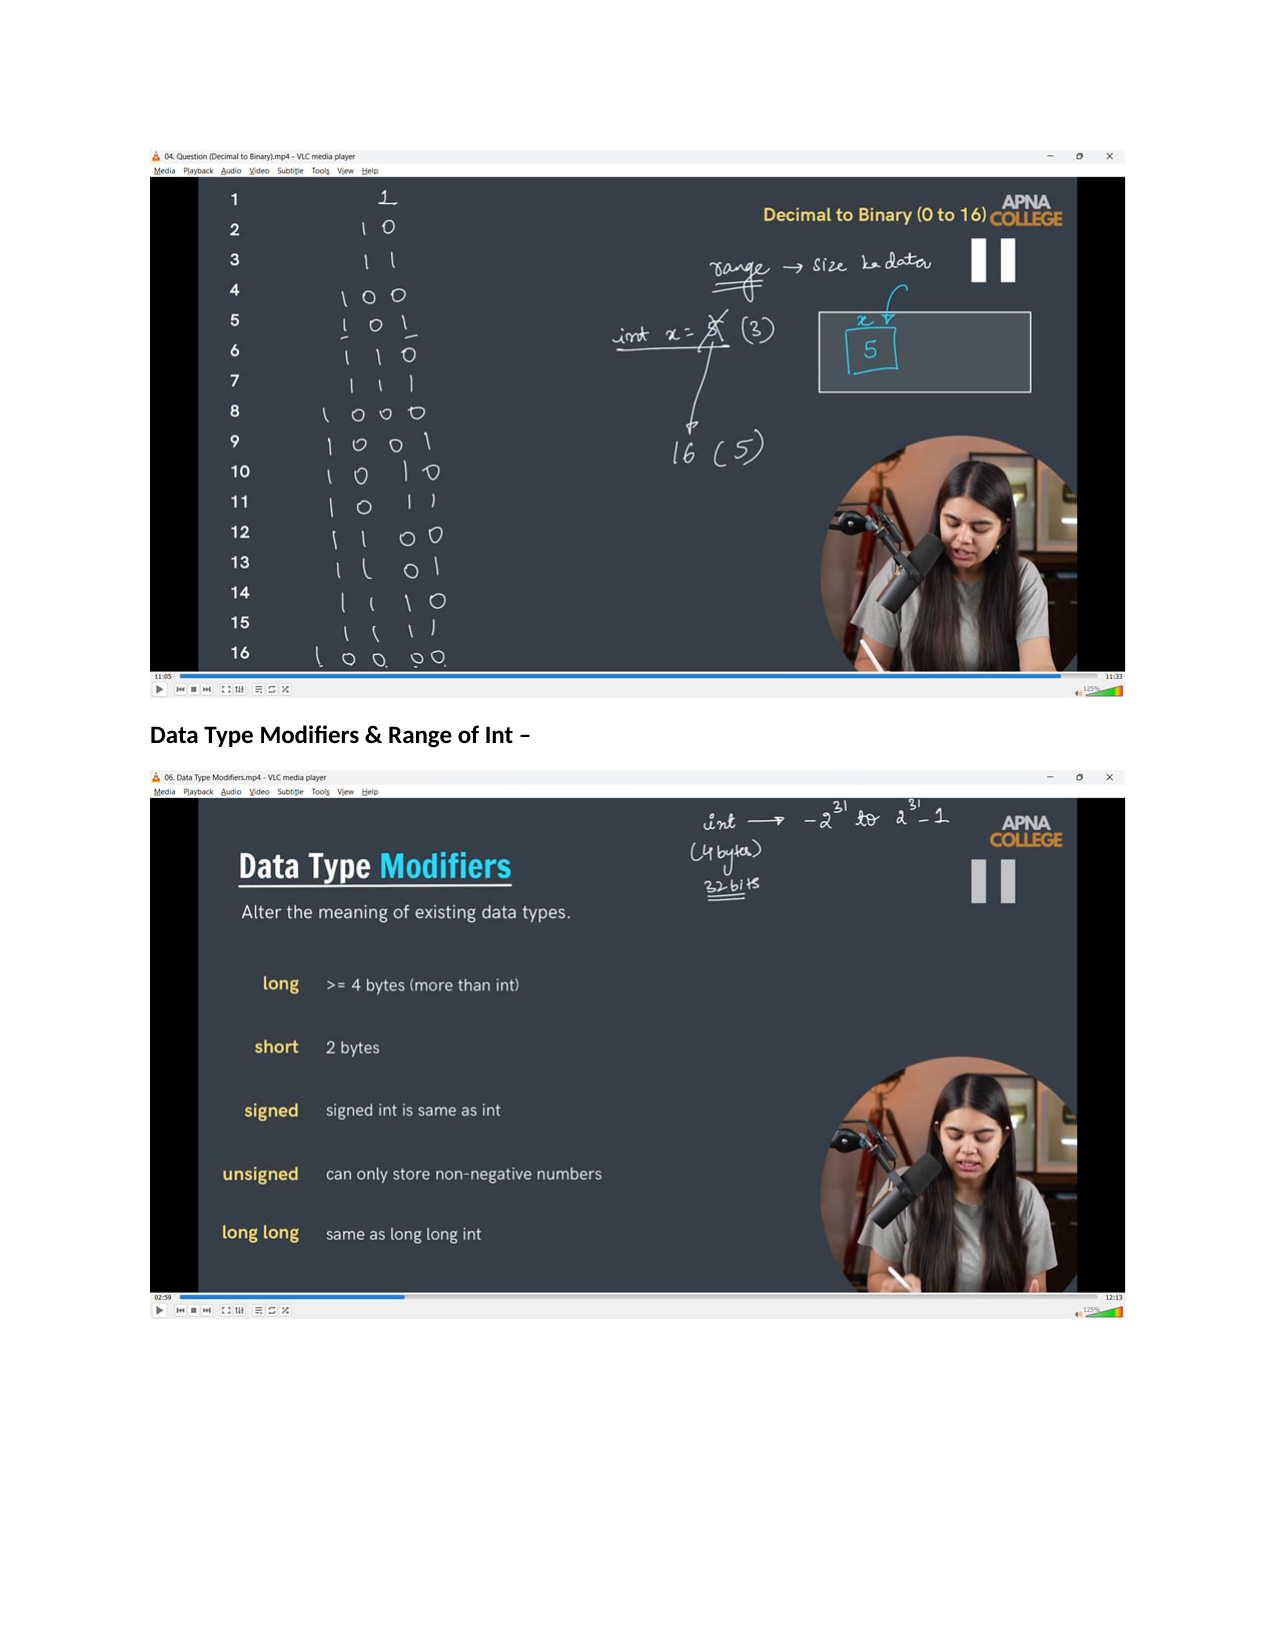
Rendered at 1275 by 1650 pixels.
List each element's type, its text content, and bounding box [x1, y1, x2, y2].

text Data Type Modifiers & Range of Int – [150, 719, 1125, 749]
picture [150, 150, 1125, 698]
picture [150, 770, 1125, 1319]
